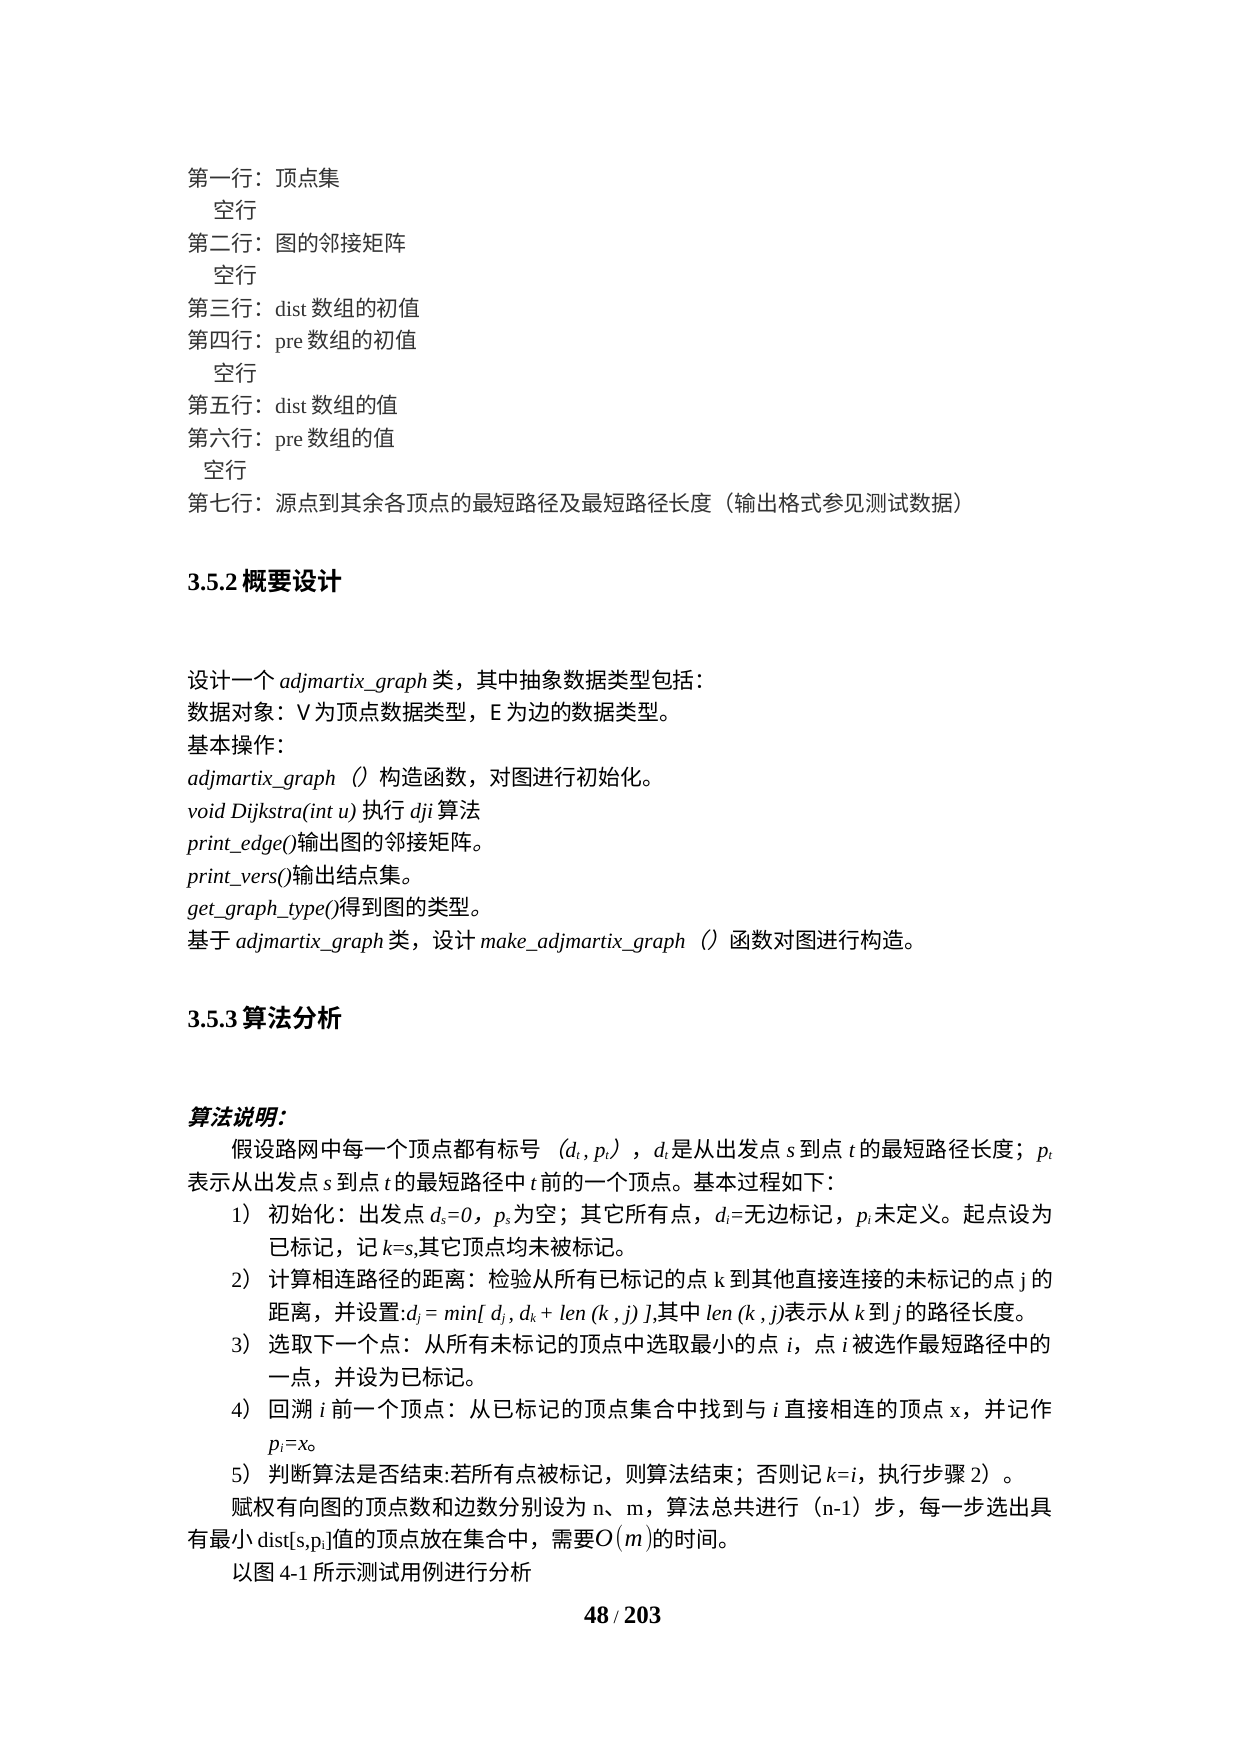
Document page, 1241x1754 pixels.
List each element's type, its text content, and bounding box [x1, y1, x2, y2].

list 计算相连路径的距离：检验从所有已标记的点k到其他直接连接的未标记的点j的距离，并设置:dj = min[ dj , dk + len (k , j) ],其中len (k , j)表示从k到j的路径长度。 [231, 1262, 1053, 1327]
subtitle 3.5.3算法分析 [187, 984, 1053, 1049]
subtitle 3.5.2概要设计 [187, 547, 1053, 612]
text 假设路网中每一个顶点都有标号（dt , pt），dt是从出发点s到点t的最短路径长度；pt表示从出发点s到点t的最短路径中t前的一个顶点。基本过程如下： [187, 1132, 1053, 1197]
text print_edge()输出图的邻接矩阵。 [187, 825, 1053, 857]
text 设计一个adjmartix_graph类，其中抽象数据类型包括： [187, 662, 1053, 695]
text void Dijkstra(int u) 执行dji算法 [187, 792, 1053, 825]
text 以图4-1所示测试用例进行分析 [187, 1554, 1053, 1587]
text get_graph_type()得到图的类型。 [187, 890, 1053, 922]
text 赋权有向图的顶点数和边数分别设为n、m，算法总共进行（n-1）步，每一步选出具有最小dist[s,pi]值的顶点放在集合中，需要的时间。 [187, 1489, 1053, 1554]
text 第五行：dist数组的值 [187, 388, 1053, 420]
text 空行 [187, 258, 1053, 290]
text 第六行：pre数组的值 [187, 420, 1053, 453]
text 第四行：pre数组的初值 [187, 323, 1053, 355]
text 空行 [187, 355, 1053, 388]
list 回溯i前一个顶点：从已标记的顶点集合中找到与i直接相连的顶点x，并记作pi=x。 [231, 1392, 1053, 1457]
text 第三行：dist数组的初值 [187, 290, 1053, 323]
text 第二行：图的邻接矩阵 [187, 225, 1053, 258]
text 空行 [187, 193, 1053, 225]
list 判断算法是否结束:若所有点被标记，则算法结束；否则记k=i，执行步骤2）。 [231, 1457, 1053, 1489]
text adjmartix_graph（）构造函数，对图进行初始化。 [187, 760, 1053, 792]
text 基本操作： [187, 727, 1053, 760]
text print_vers()输出结点集。 [187, 857, 1053, 890]
list 选取下一个点：从所有未标记的顶点中选取最小的点 i，点i被选作最短路径中的一点，并设为已标记。 [231, 1327, 1053, 1392]
text 空行 [187, 453, 1053, 485]
text 第七行：源点到其余各顶点的最短路径及最短路径长度（输出格式参见测试数据） [187, 485, 1053, 518]
text 数据对象：V为顶点数据类型，E为边的数据类型。 [187, 695, 1053, 727]
text 基于adjmartix_graph类，设计make_adjmartix_graph（）函数对图进行构造。 [187, 922, 1053, 955]
list 初始化：出发点ds=0，ps为空；其它所有点，di=无边标记，pi未定义。起点设为已标记，记k=s,其它顶点均未被标记。 [231, 1197, 1053, 1262]
text 算法说明： [187, 1099, 1053, 1132]
text 第一行：顶点集 [187, 160, 1053, 193]
